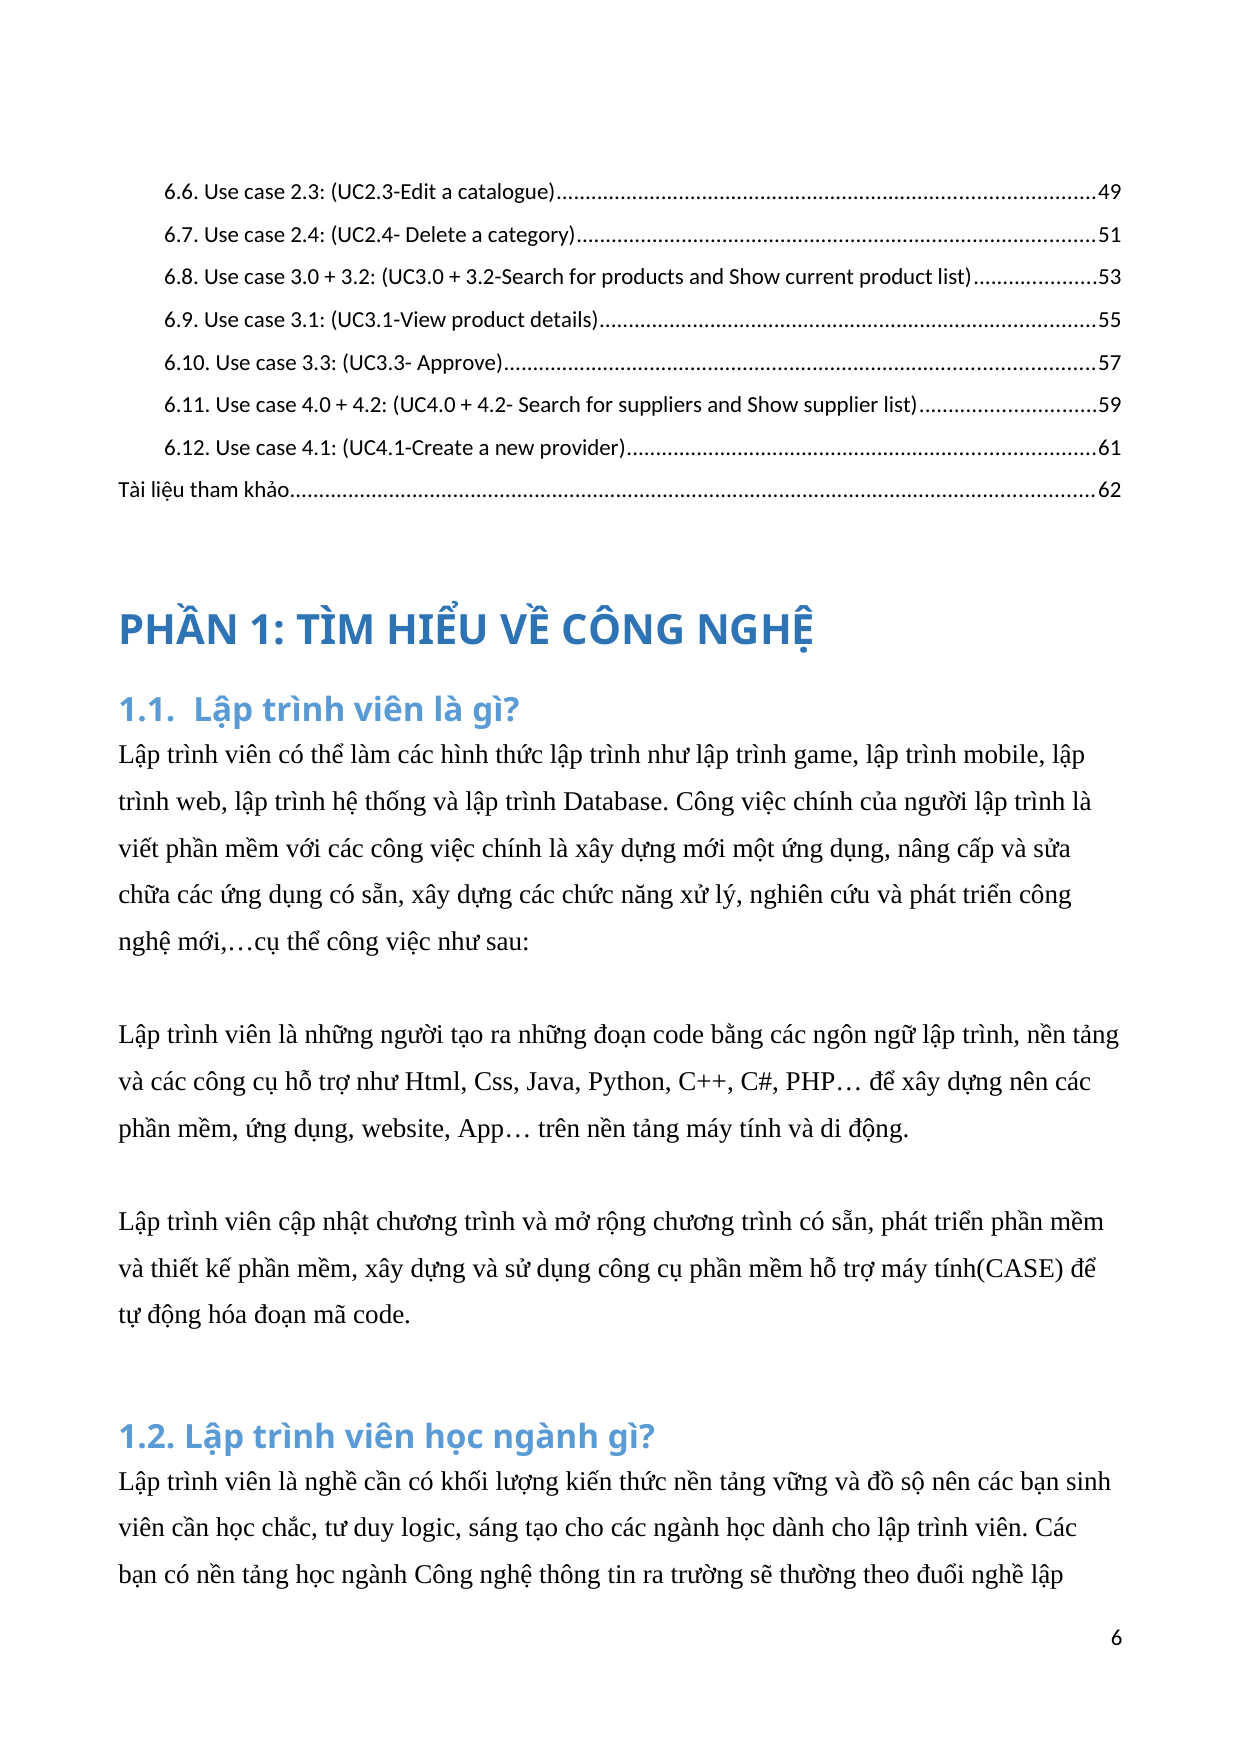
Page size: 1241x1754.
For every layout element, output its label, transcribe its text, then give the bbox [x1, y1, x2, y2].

subtitle PHẦN 1: TÌM HIỂU VỀ CÔNG NGHỆ [118, 600, 1122, 657]
text Lập trình viên có thể làm các hình thức lập trình như lập trình game, lập trình mobile, lập trình web, lập trình hệ thống và lập trình Database. Công việc chính của người lập trình là viết phần mềm với các công việc chính là xây dựng mới một ứng dụng, nâng cấp và sửa chữa các ứng dụng có sẵn, xây dựng các chức năng xử lý, nghiên cứu và phát triển công nghệ mới,…cụ thể công việc như sau: [118, 738, 1122, 956]
subtitle Lập trình viên là gì? [118, 686, 1122, 732]
text Lập trình viên là những người tạo ra những đoạn code bằng các ngôn ngữ lập trình, nền tảng và các công cụ hỗ trợ như Html, Css, Java, Python, C++, C#, PHP… để xây dựng nên các phần mềm, ứng dụng, website, App… trên nền tảng máy tính và di động. [118, 1018, 1122, 1143]
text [118, 1465, 1122, 1589]
subtitle 1.2. Lập trình viên học ngành gì? [118, 1413, 1122, 1458]
text Lập trình viên cập nhật chương trình và mở rộng chương trình có sẵn, phát triển phần mềm và thiết kế phần mềm, xây dựng và sử dụng công cụ phần mềm hỗ trợ máy tính(CASE) để tự động hóa đoạn mã code. [118, 1205, 1122, 1329]
